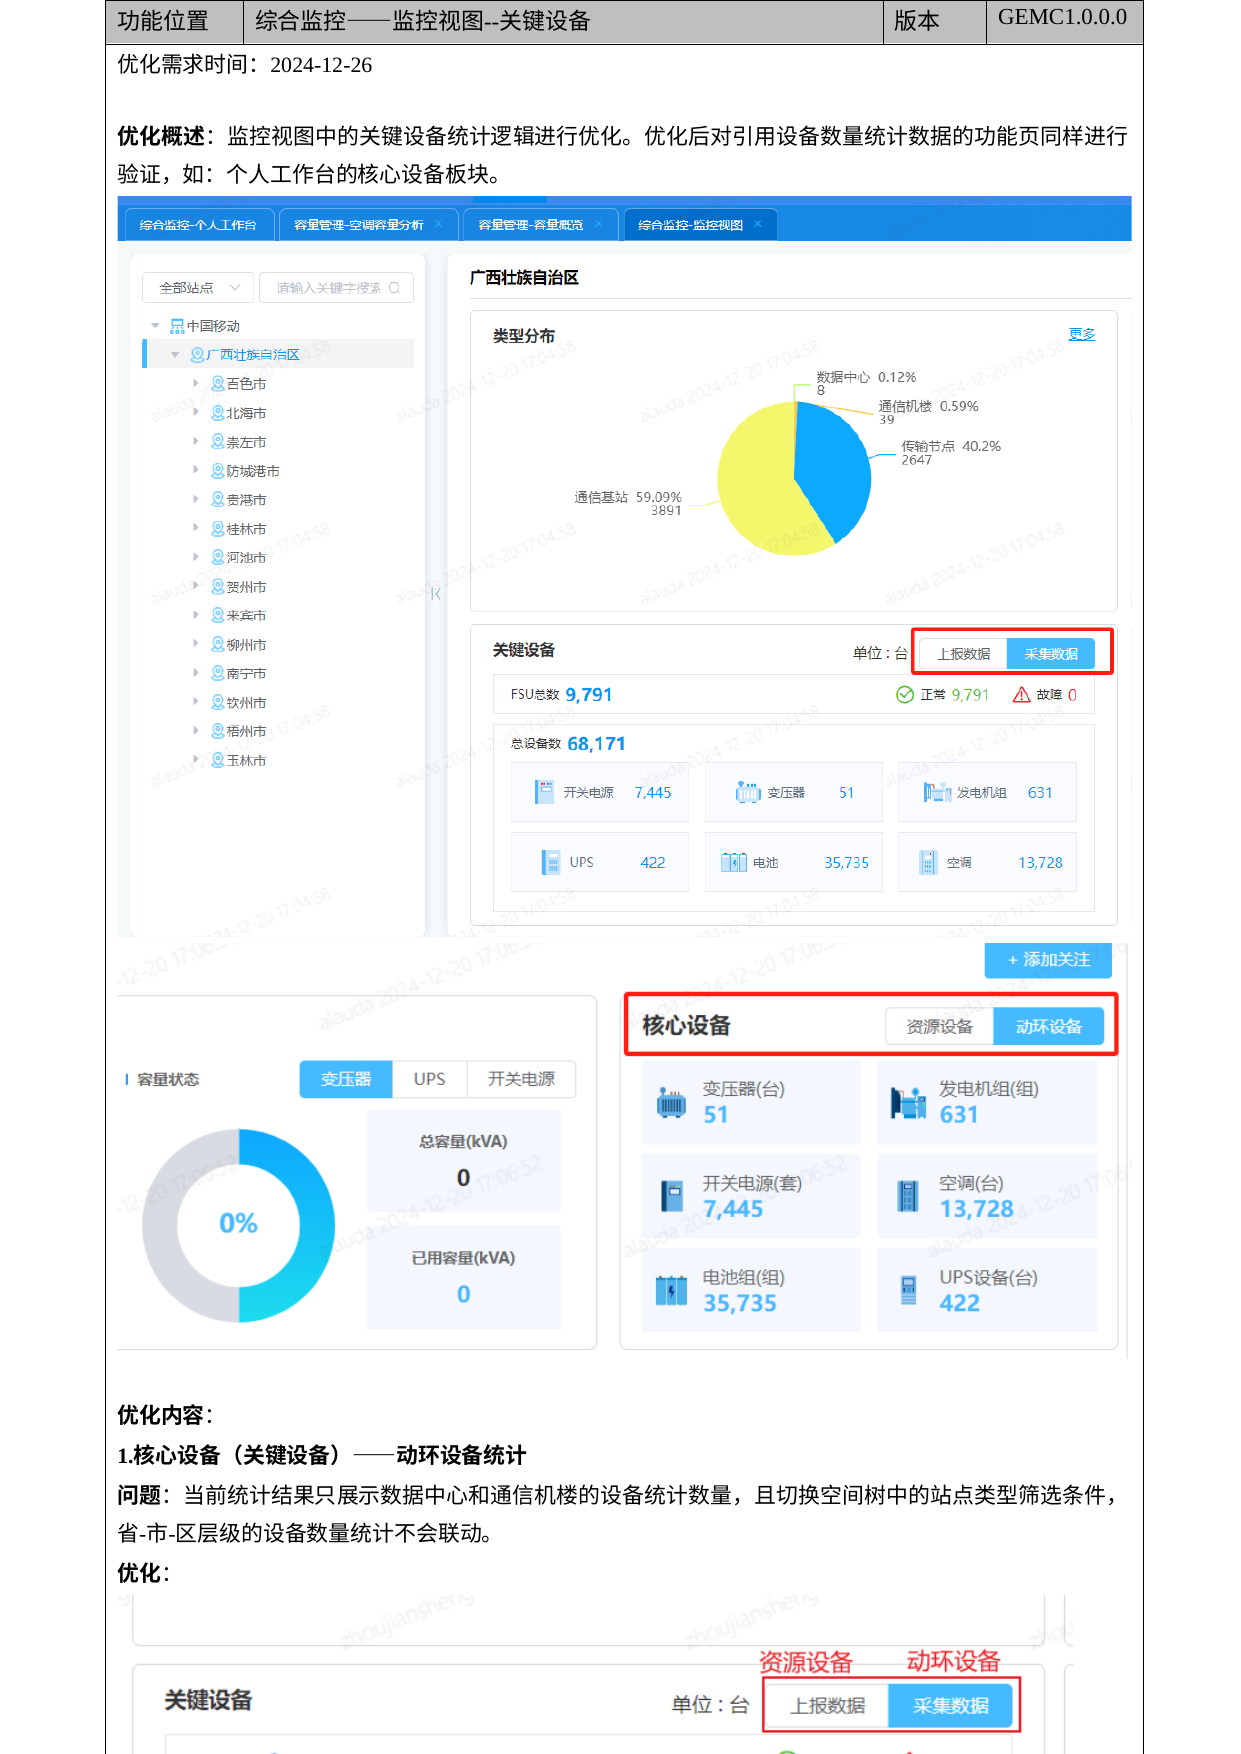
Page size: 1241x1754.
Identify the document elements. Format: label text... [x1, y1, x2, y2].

table_header 版本 [884, 1, 986, 43]
table_cell 优化需求时间：2024-12-26 优化概述：监控视图中的关键设备统计逻辑进行优化。优化后对引用设备数量统计数据的功能页同样进行验证，如：个人工作台的核心设备板块。 优化内容： 1.核心设备（关键设备）——动环设备统计 问题：当前统计结果只展示数据中心和通信机楼的设备统计数量，且切换空间树中的站点类型筛选条件，省-市-区层级的设备数量统计不会联动。 优化： 1.1动环设备数量统计全量已上送站点的动环设备数量，包括传输节点和通信基站的动环设备数量。 1.2切换空间树站点类型，对应省-市-区 层级的设备数量统计进行联动。 1.3监控视图的“上报数据”和“采集数据”与个人工作台优化后的字段保持一致，即“上报数据”改为“资源设备”，“采集数据”改为“动环设备”。 1.4监控视图的设备类型数量统计，增加“更多”按钮，点击可查看全量的当前所选区域的设备类型及对应数量。动环设备和资源设备均适用。 1.5监控视图当前页面的“UPS”改为“UPS设备”。“电池”修改为“电池组” 1.6 FSU总数，需修复选择不同站点类型时的数据联动。 2.核心设备（关键设备）——资源设备统计 问题：当前监控视图页面处，上报设备统计用户在站点层级填写的固定类型的设备数量。将上报设备修改为资源设备后，需要对数据的统计逻辑和站点层级的设备数据呈现进行优化。 优化： 2.1根据页面所显示的设备类型名称，统计当前所选区域+站点类型筛选条件下，所属区域所包括的综资设备数量。根据已接入动环的站点信息与综资进行匹配。未接入动环的站点设备数量不统计。其中，对于电池、空调，与动环设备统计逻辑一致的方式统计资源设备。即电池组=铅酸电池+锂电池；空调=普通空调+机房专用空调+中央空调末端。 2.2监控视图，站点层级的设备数量，将设备数量填报的页面替换为与省-市-区层级下关键设备统计相同的页面，自动统计改站点设备数量。 [106, 45, 1143, 1754]
table_header 综合监控——监控视图--关键设备 [244, 1, 883, 43]
picture [117, 196, 1132, 937]
table_header 功能位置 [106, 1, 243, 43]
table_header GEMC1.0.0.0 [987, 1, 1143, 43]
picture [117, 1595, 1074, 1754]
picture [117, 943, 1132, 1359]
